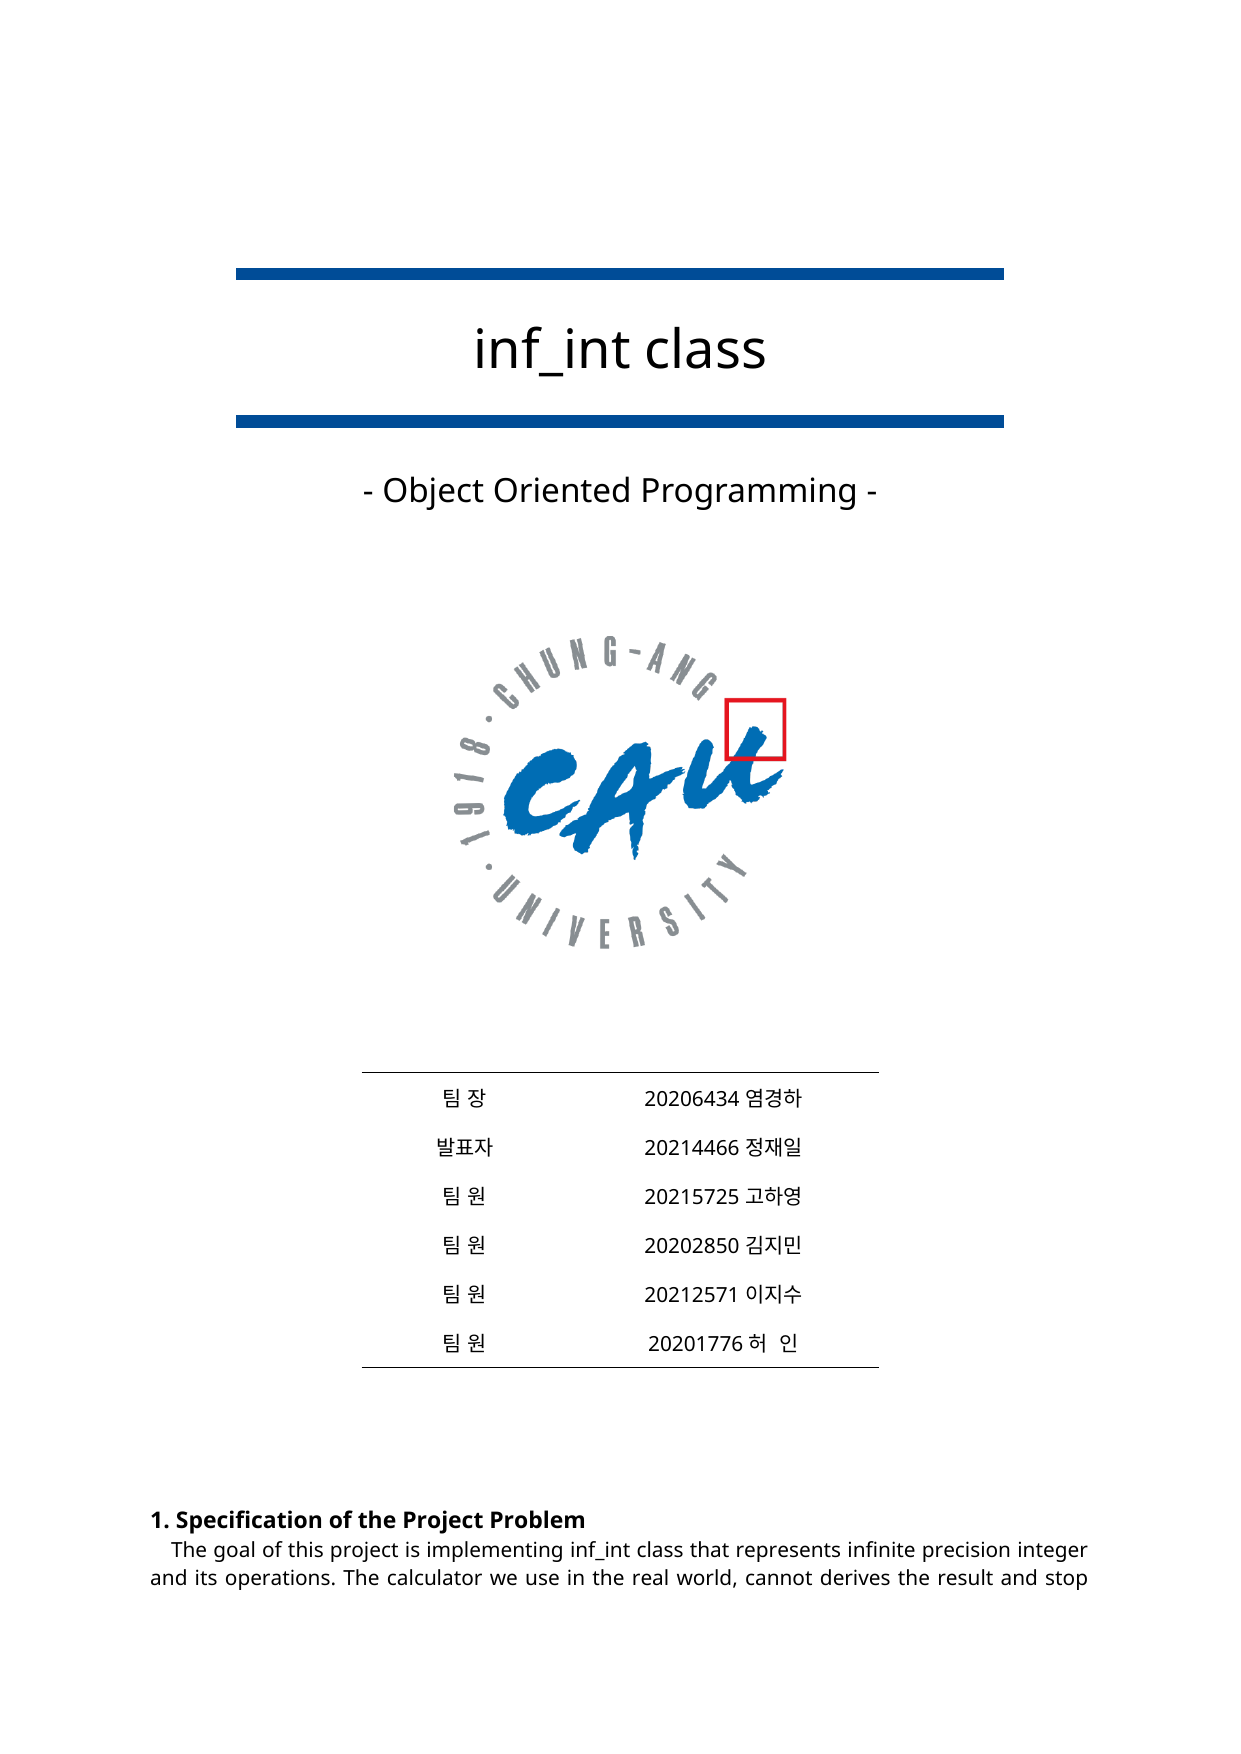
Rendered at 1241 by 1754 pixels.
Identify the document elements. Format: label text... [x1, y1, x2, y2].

table_cell 팀 원 [362, 1171, 568, 1220]
text - Object Oriented Programming - [150, 467, 1090, 512]
table_header inf_int class [236, 280, 1004, 415]
text 1. Specification of the Project Problem [150, 1504, 1090, 1535]
table_cell 20201776 허 인 [568, 1318, 878, 1367]
table_cell 팀 원 [362, 1220, 568, 1269]
table_header 20206434 염경하 [568, 1073, 878, 1121]
table_header 팀 장 [362, 1073, 568, 1121]
table_cell 20214466 정재일 [568, 1121, 878, 1171]
table_cell 20202850 김지민 [568, 1220, 878, 1269]
table_cell 20212571 이지수 [568, 1269, 878, 1318]
picture [453, 636, 787, 949]
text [150, 1535, 1090, 1592]
table_cell 팀 원 [362, 1318, 568, 1367]
table_cell 팀 원 [362, 1269, 568, 1318]
table_cell 20215725 고하영 [568, 1171, 878, 1220]
table_cell 발표자 [362, 1121, 568, 1171]
